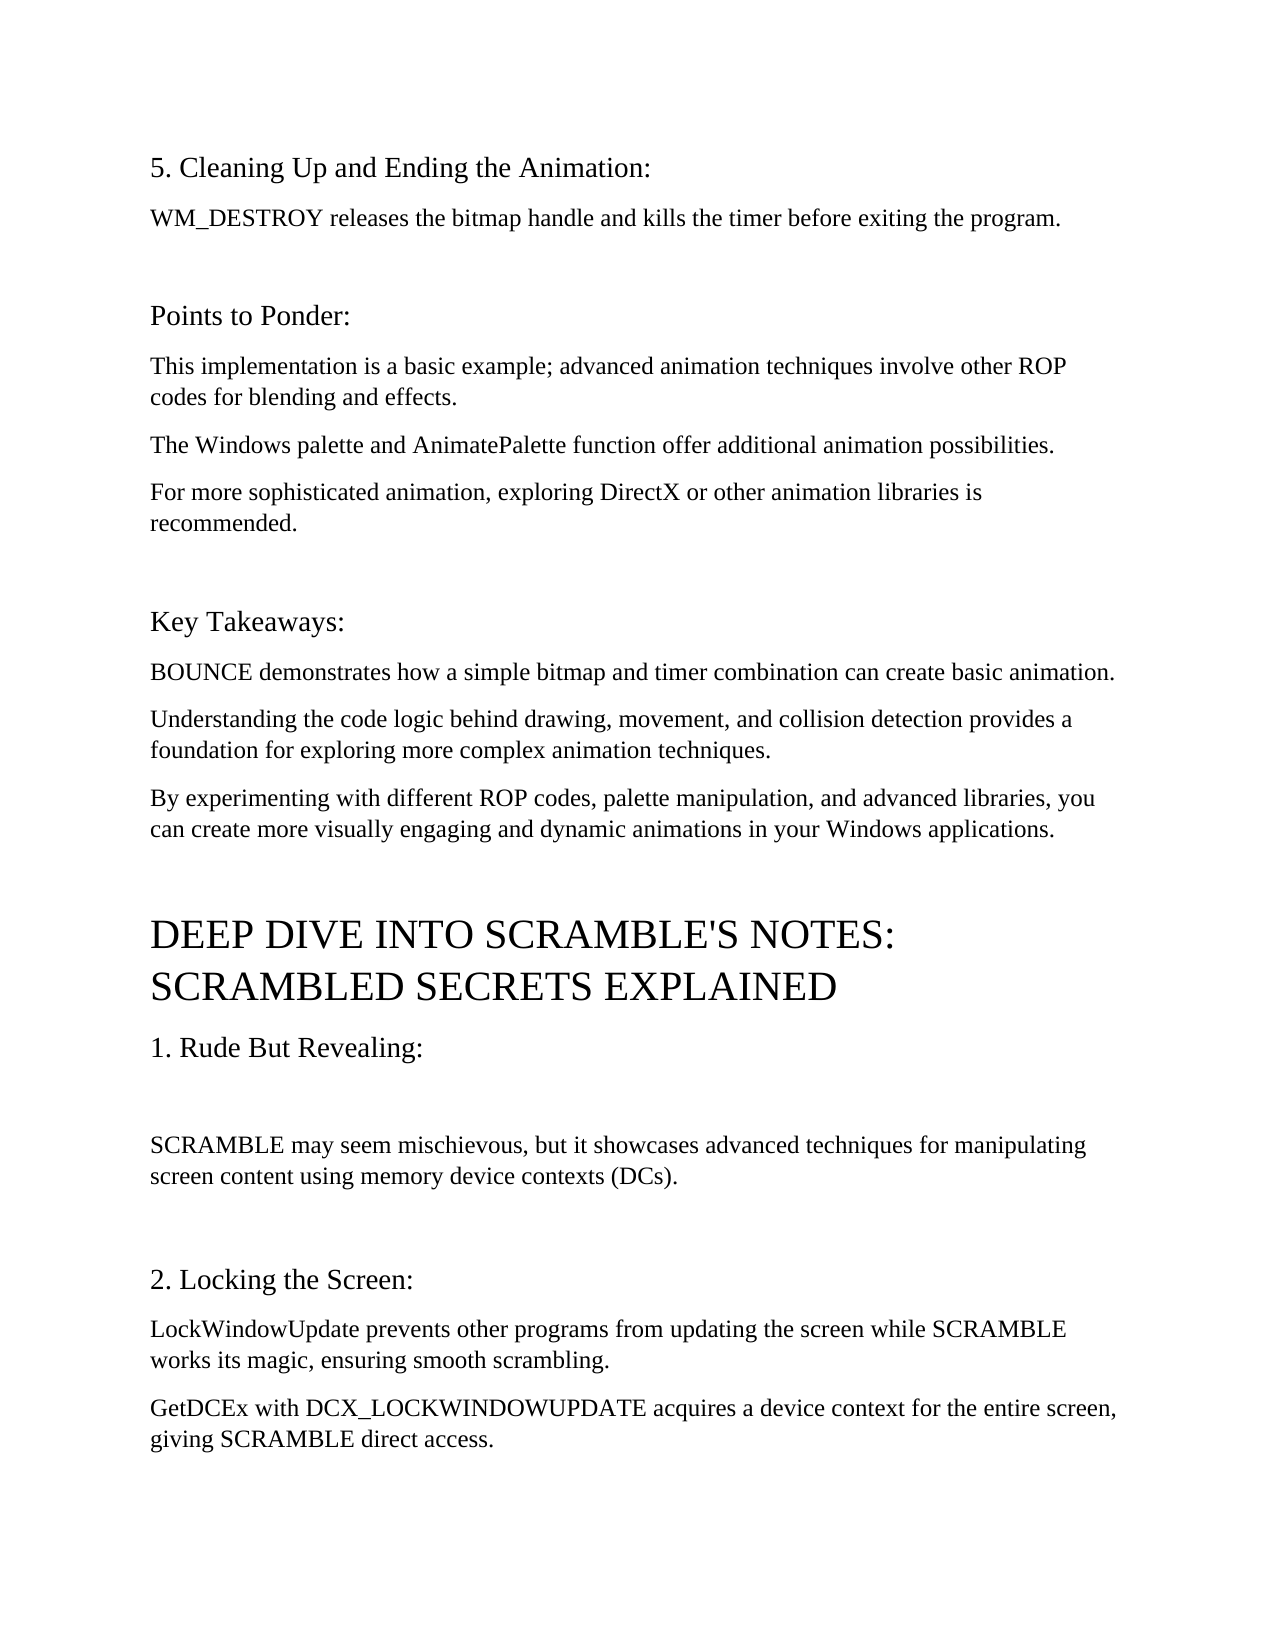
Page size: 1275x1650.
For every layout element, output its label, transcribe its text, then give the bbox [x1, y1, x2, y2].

text This implementation is a basic example; advanced animation techniques involve other ROP codes for blending and effects. [150, 351, 1125, 411]
text 5. Cleaning Up and Ending the Animation: [150, 150, 1125, 183]
text 1. Rude But Revealing: [150, 1030, 1125, 1063]
text For more sophisticated animation, exploring DirectX or other animation libraries is recommended. [150, 477, 1125, 537]
text By experimenting with different ROP codes, palette manipulation, and advanced libraries, you can create more visually engaging and dynamic animations in your Windows applications. [150, 783, 1125, 843]
text GetDCEx with DCX_LOCKWINDOWUPDATE acquires a device context for the entire screen, giving SCRAMBLE direct access. [150, 1393, 1125, 1453]
text BOUNCE demonstrates how a simple bitmap and timer combination can create basic animation. [150, 657, 1125, 686]
text Points to Ponder: [150, 298, 1125, 332]
text Understanding the code logic behind drawing, movement, and collision detection provides a foundation for exploring more complex animation techniques. [150, 704, 1125, 764]
text WM_DESTROY releases the bitmap handle and kills the timer before exiting the program. [150, 203, 1125, 232]
text Key Takeaways: [150, 604, 1125, 637]
text 2. Locking the Screen: [150, 1262, 1125, 1295]
text The Windows palette and AnimatePalette function offer additional animation possibilities. [150, 430, 1125, 458]
text DEEP DIVE INTO SCRAMBLE'S NOTES: SCRAMBLED SECRETS EXPLAINED [150, 910, 1125, 1009]
text SCRAMBLE may seem mischievous, but it showcases advanced techniques for manipulating screen content using memory device contexts (DCs). [150, 1130, 1125, 1190]
text LockWindowUpdate prevents other programs from updating the screen while SCRAMBLE works its magic, ensuring smooth scrambling. [150, 1314, 1125, 1374]
